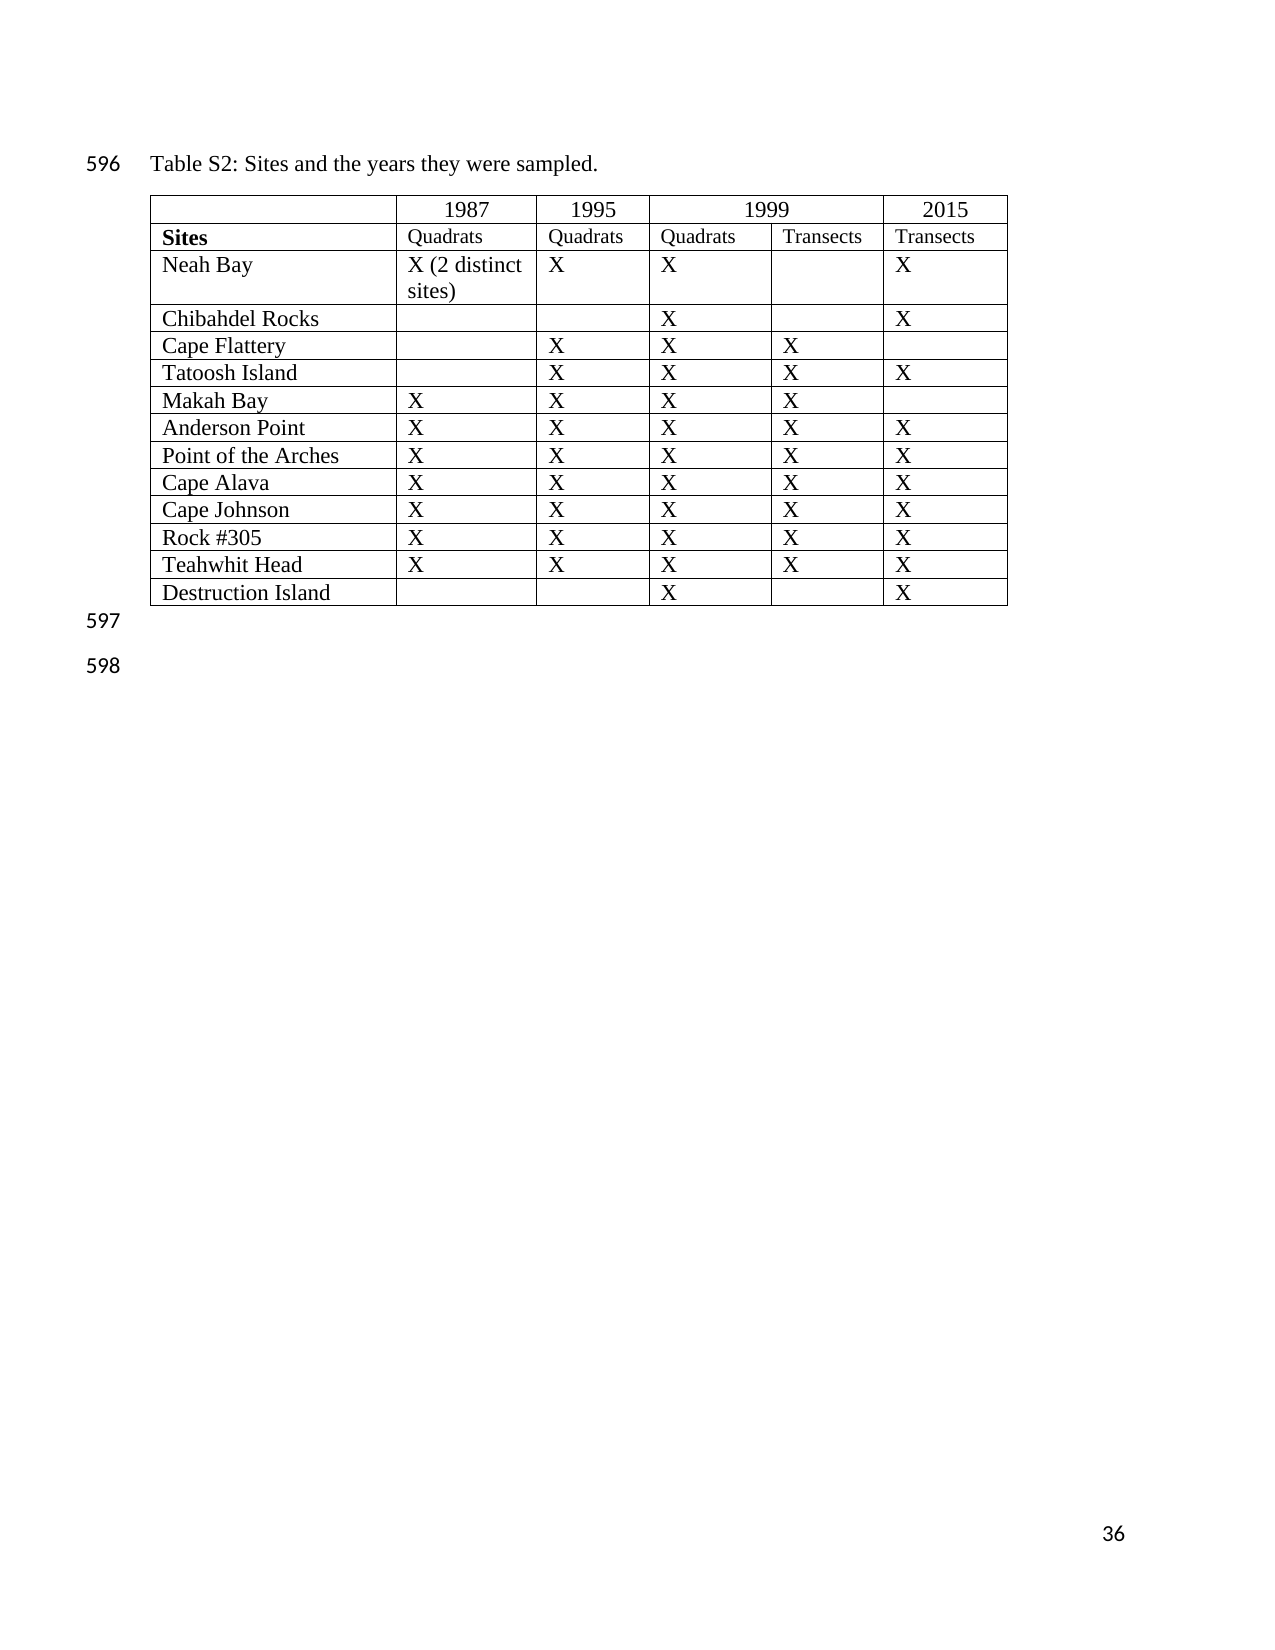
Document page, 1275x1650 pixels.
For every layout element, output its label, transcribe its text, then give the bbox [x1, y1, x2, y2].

table_cell X [884, 305, 1007, 331]
table_cell [884, 387, 1007, 413]
table_cell Chibahdel Rocks [151, 305, 396, 331]
table_cell Teahwhit Head [151, 551, 396, 578]
table_cell X [650, 305, 771, 331]
table_header 1987 [397, 196, 536, 222]
table_cell X [772, 551, 883, 578]
table_cell X [884, 496, 1007, 523]
table_cell X [772, 442, 883, 468]
table_cell X [397, 442, 536, 468]
table_cell X [537, 496, 649, 523]
table_cell [772, 579, 883, 605]
table_cell X [884, 414, 1007, 441]
table_cell X [397, 551, 536, 578]
table_cell X [650, 414, 771, 441]
table_cell Transects [772, 224, 883, 250]
table_cell Makah Bay [151, 387, 396, 413]
table_cell X [772, 332, 883, 358]
table_cell X [772, 496, 883, 523]
table_cell X [772, 524, 883, 550]
table_cell X [537, 387, 649, 413]
table_cell X [884, 442, 1007, 468]
text Table S2: Sites and the years they were sampled. [150, 150, 1125, 176]
table_cell X [650, 551, 771, 578]
table_header 1999 [650, 196, 883, 222]
table_cell X [650, 442, 771, 468]
table_cell X [884, 551, 1007, 578]
table_cell X [884, 579, 1007, 605]
table_cell X [397, 524, 536, 550]
table_cell [772, 305, 883, 331]
table_cell [397, 579, 536, 605]
table_cell X [772, 360, 883, 386]
table_cell X [537, 332, 649, 358]
table_cell X [650, 496, 771, 523]
table_cell X [397, 496, 536, 523]
table_cell Cape Alava [151, 469, 396, 495]
table_cell X [884, 524, 1007, 550]
table_cell [772, 251, 883, 304]
table_cell [537, 305, 649, 331]
table_cell X [397, 469, 536, 495]
table_cell X [650, 469, 771, 495]
table_cell X [650, 524, 771, 550]
table_cell X [650, 387, 771, 413]
table_cell X [884, 360, 1007, 386]
table_cell X [650, 251, 771, 304]
table_cell [397, 360, 536, 386]
table_cell X [537, 551, 649, 578]
table_cell [537, 579, 649, 605]
table_cell Neah Bay [151, 251, 396, 304]
table_cell Destruction Island [151, 579, 396, 605]
table_cell Quadrats [650, 224, 771, 250]
table_cell X [884, 469, 1007, 495]
table_cell X (2 distinct sites) [397, 251, 536, 304]
table_cell Sites [151, 224, 396, 250]
table_cell X [772, 387, 883, 413]
table_cell X [772, 414, 883, 441]
table_cell X [650, 332, 771, 358]
table_cell X [537, 442, 649, 468]
table_cell X [650, 579, 771, 605]
table_cell X [537, 469, 649, 495]
table_cell X [537, 524, 649, 550]
table_cell [397, 305, 536, 331]
table_cell X [397, 414, 536, 441]
table_cell X [537, 414, 649, 441]
table_cell Anderson Point [151, 414, 396, 441]
table_cell Quadrats [397, 224, 536, 250]
table_cell [397, 332, 536, 358]
table_cell [884, 332, 1007, 358]
table_cell X [772, 469, 883, 495]
table_cell Rock #305 [151, 524, 396, 550]
table_cell X [537, 360, 649, 386]
table_header [151, 196, 396, 222]
table_cell Quadrats [537, 224, 649, 250]
table_cell X [397, 387, 536, 413]
table_header 1995 [537, 196, 649, 222]
table_cell X [884, 251, 1007, 304]
table_cell Cape Flattery [151, 332, 396, 358]
table_header 2015 [884, 196, 1007, 222]
table_cell Tatoosh Island [151, 360, 396, 386]
table_cell X [537, 251, 649, 304]
table_cell Cape Johnson [151, 496, 396, 523]
table_cell Transects [884, 224, 1007, 250]
table_cell X [650, 360, 771, 386]
table_cell Point of the Arches [151, 442, 396, 468]
